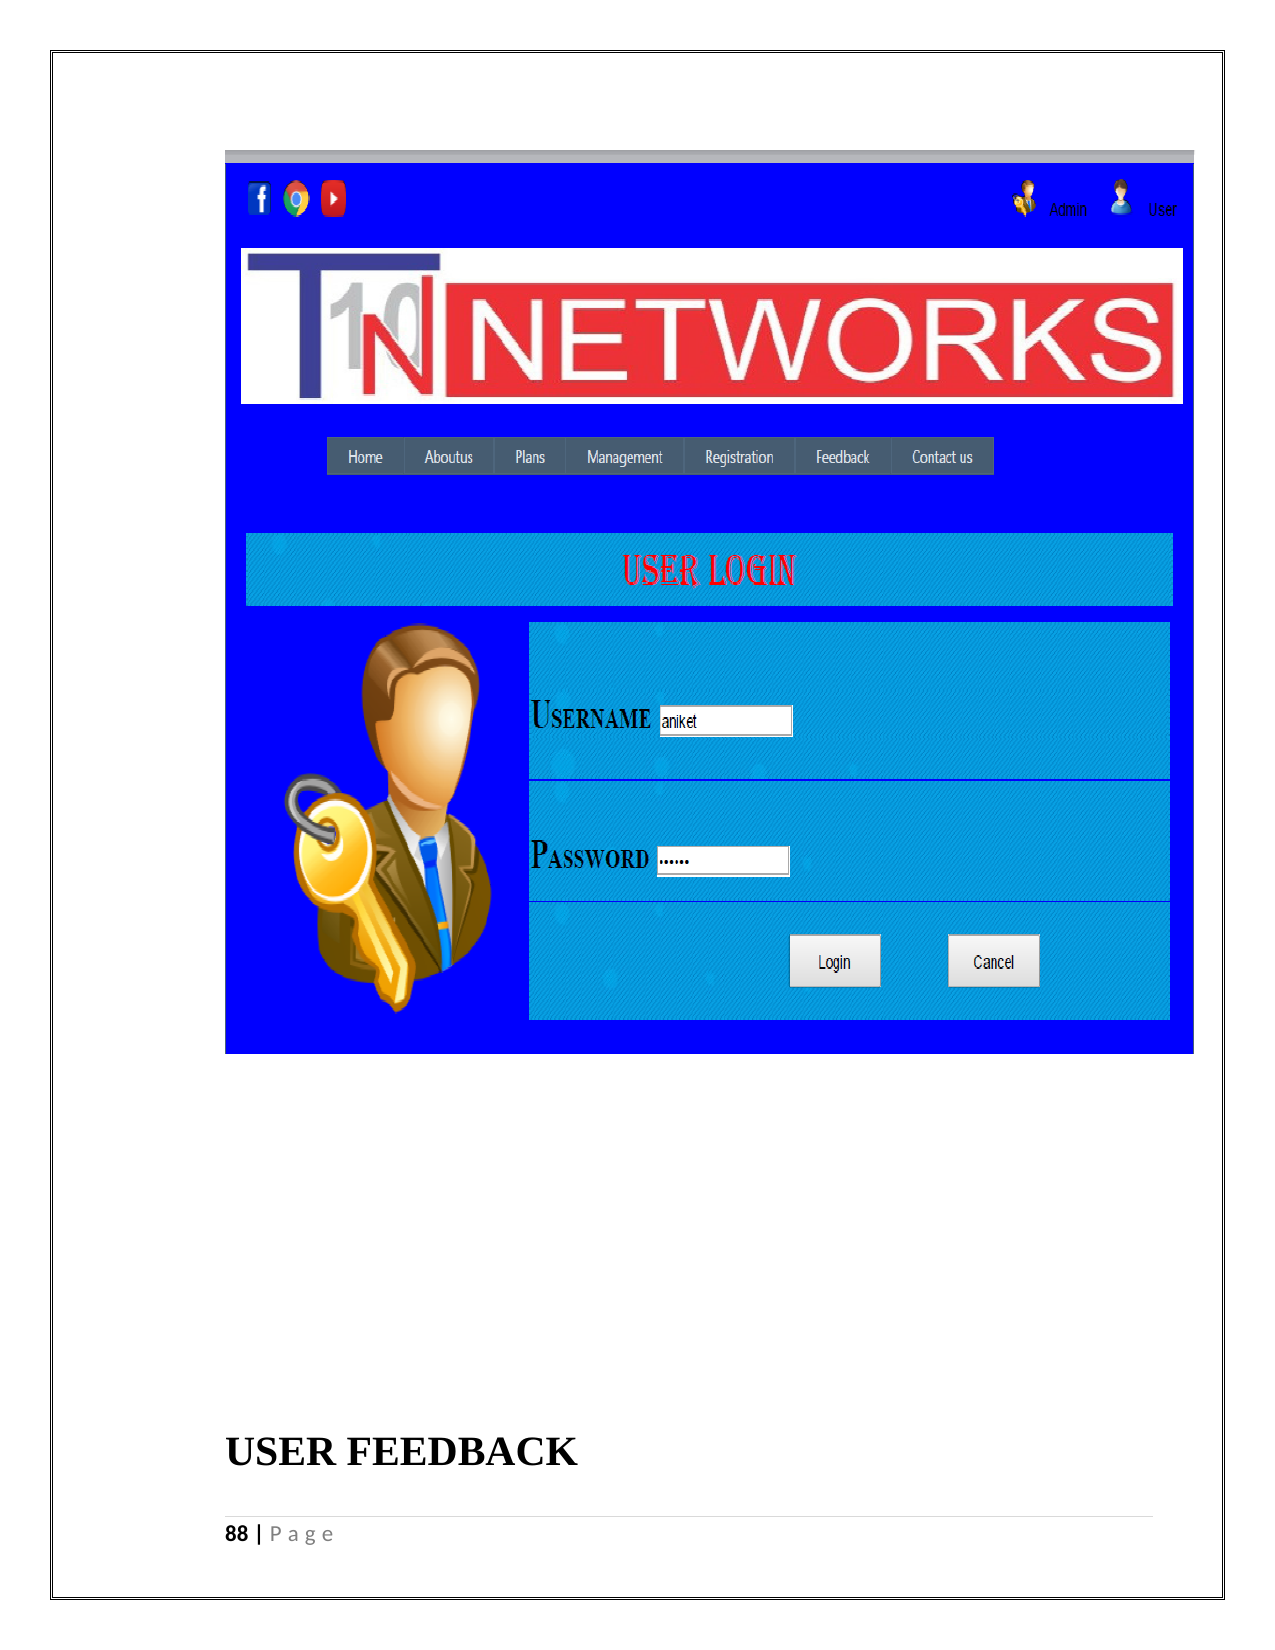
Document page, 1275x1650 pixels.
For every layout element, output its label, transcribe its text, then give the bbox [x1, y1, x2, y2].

text USER FEEDBACK [225, 1427, 1153, 1475]
picture [225, 150, 1196, 1054]
